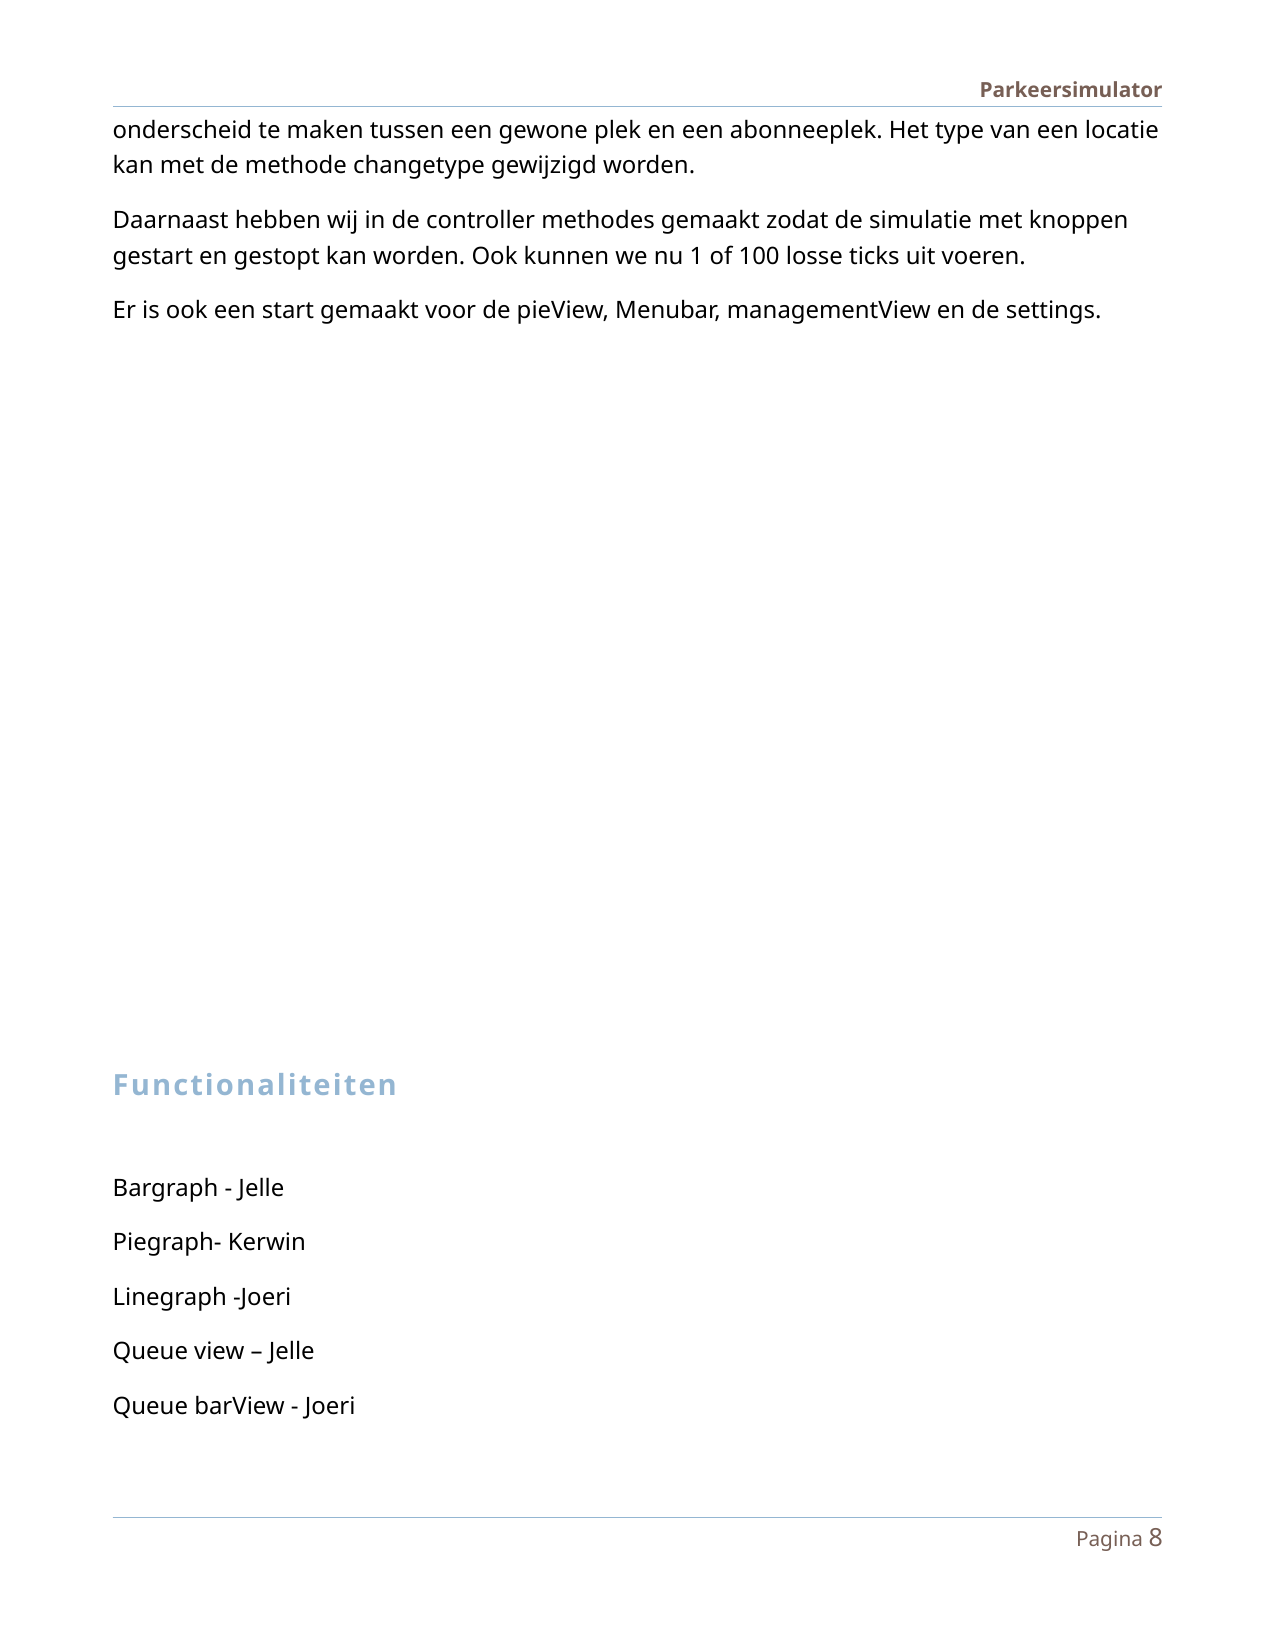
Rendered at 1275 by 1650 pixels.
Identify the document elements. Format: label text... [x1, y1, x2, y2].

text Linegraph -Joeri [112, 1279, 1162, 1312]
subtitle Functionaliteiten [112, 1064, 1162, 1103]
text Queue view – Jelle [112, 1334, 1162, 1367]
text Bargraph - Jelle [112, 1170, 1162, 1203]
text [112, 112, 1162, 181]
text Er is ook een start gemaakt voor de pieView, Menubar, managementView en de settings. [112, 293, 1162, 326]
text Queue barView - Joeri [112, 1389, 1162, 1421]
text Piegraph- Kerwin [112, 1225, 1162, 1257]
text Daarnaast hebben wij in de controller methodes gemaakt zodat de simulatie met knoppen gestart en gestopt kan worden. Ook kunnen we nu 1 of 100 losse ticks uit voeren. [112, 203, 1162, 271]
